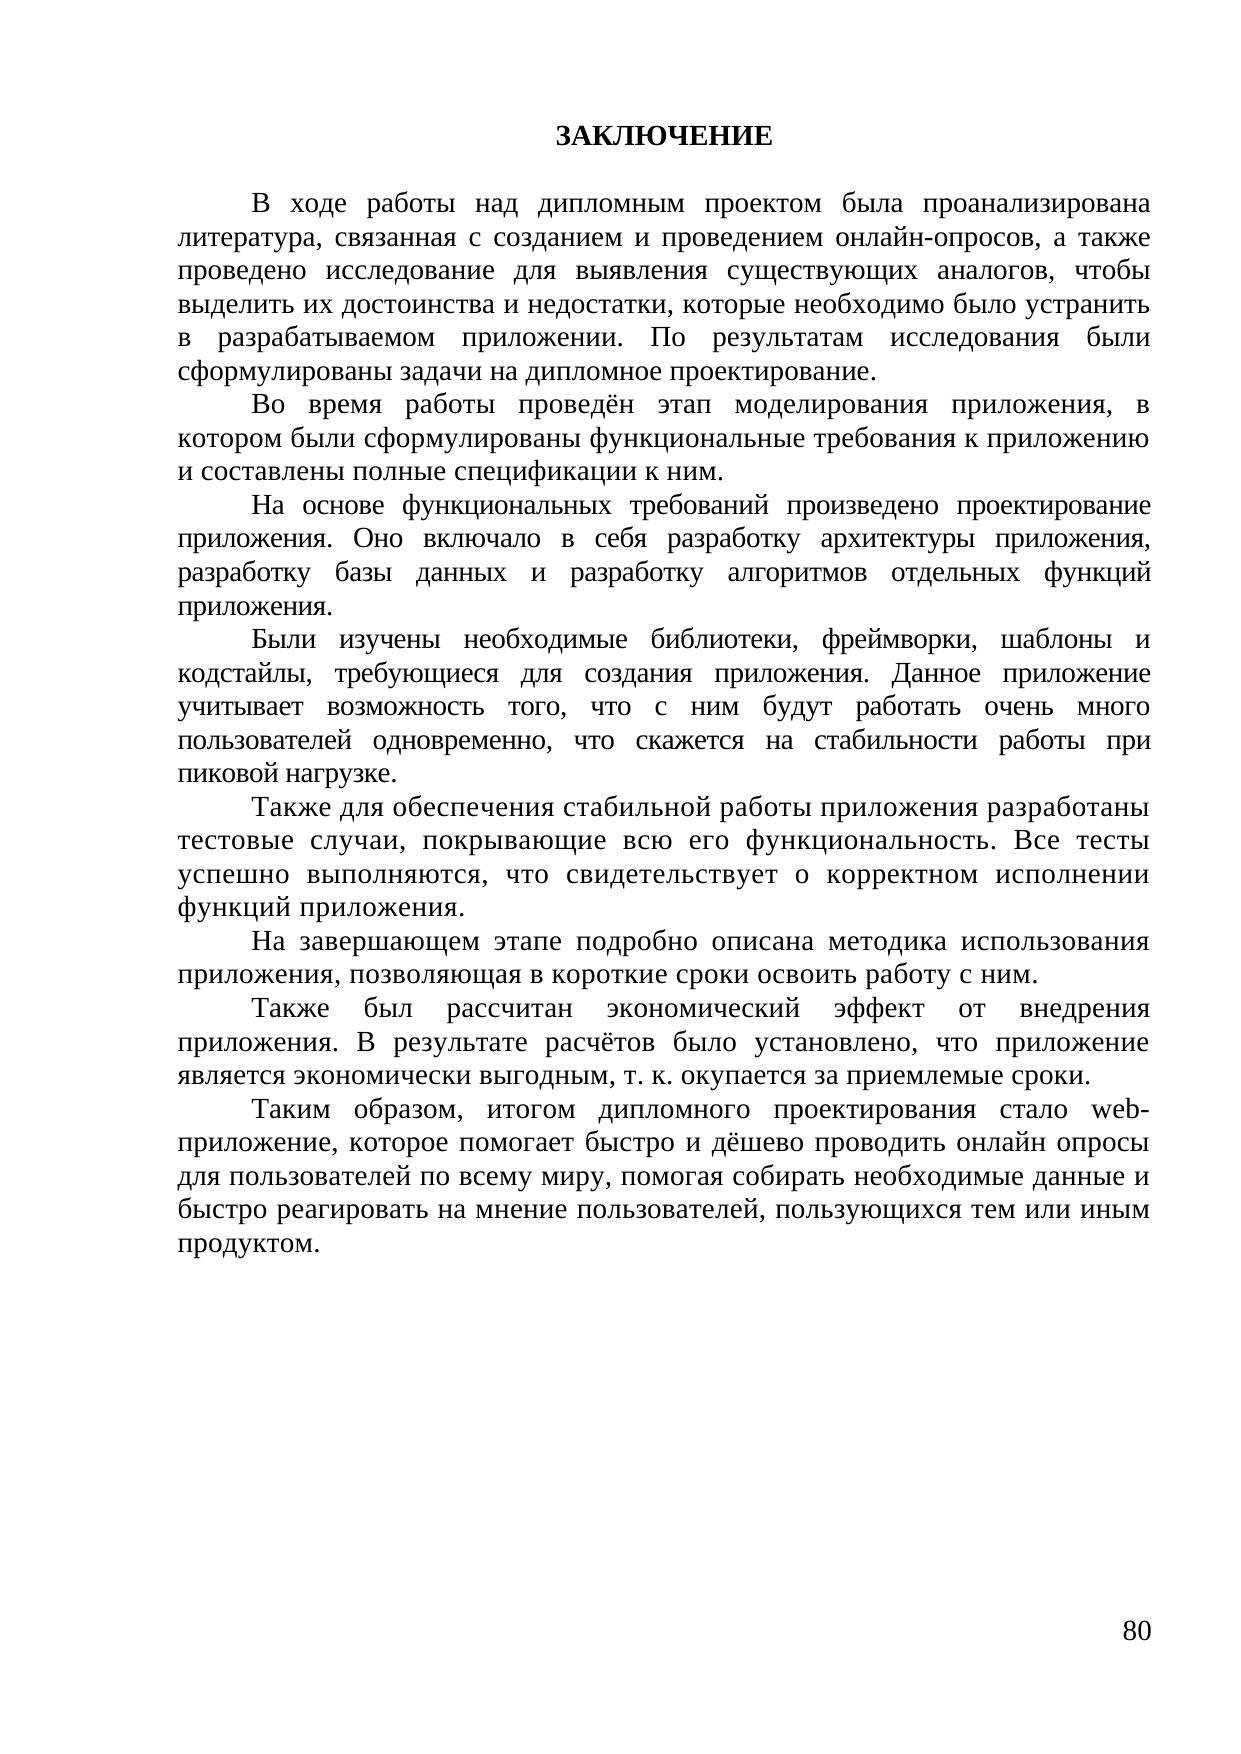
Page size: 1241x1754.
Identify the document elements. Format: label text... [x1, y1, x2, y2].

text Также был рассчитан экономический эффект от внедрения приложения. В результате расчётов было установлено, что приложение является экономически выгодным, т. к. окупается за приемлемые сроки. [177, 990, 1152, 1091]
text Во время работы проведён этап моделирования приложения, в котором были сформулированы функциональные требования к приложению и составлены полные спецификации к ним. [177, 386, 1152, 487]
text В ходе работы над дипломным проектом была проанализирована литература, связанная с созданием и проведением онлайн-опросов, а также проведено исследование для выявления существующих аналогов, чтобы выделить их достоинства и недостатки, которые необходимо было устранить в разрабатываемом приложении. По результатам исследования были сформулированы задачи на дипломное проектирование. [177, 185, 1152, 386]
text Таким образом, итогом дипломного проектирования стало web-приложение, которое помогает быстро и дёшево проводить онлайн опросы для пользователей по всему миру, помогая собирать необходимые данные и быстро реагировать на мнение пользователей, пользующихся тем или иным продуктом. [177, 1091, 1152, 1258]
text На завершающем этапе подробно описана методика использования приложения, позволяющая в короткие сроки освоить работу с ним. [177, 923, 1152, 990]
text Заключение [177, 118, 1152, 152]
text Также для обеспечения стабильной работы приложения разработаны тестовые случаи, покрывающие всю его функциональность. Все тесты успешно выполняются, что свидетельствует о корректном исполнении функций приложения. [177, 789, 1152, 923]
text На основе функциональных требований произведено проектирование приложения. Оно включало в себя разработку архитектуры приложения, разработку базы данных и разработку алгоритмов отдельных функций приложения. [177, 487, 1152, 621]
text Были изучены необходимые библиотеки, фреймворки, шаблоны и кодстайлы, требующиеся для создания приложения. Данное приложение учитывает возможность того, что с ним будут работать очень много пользователей одновременно, что скажется на стабильности работы при пиковой нагрузке. [177, 621, 1152, 789]
